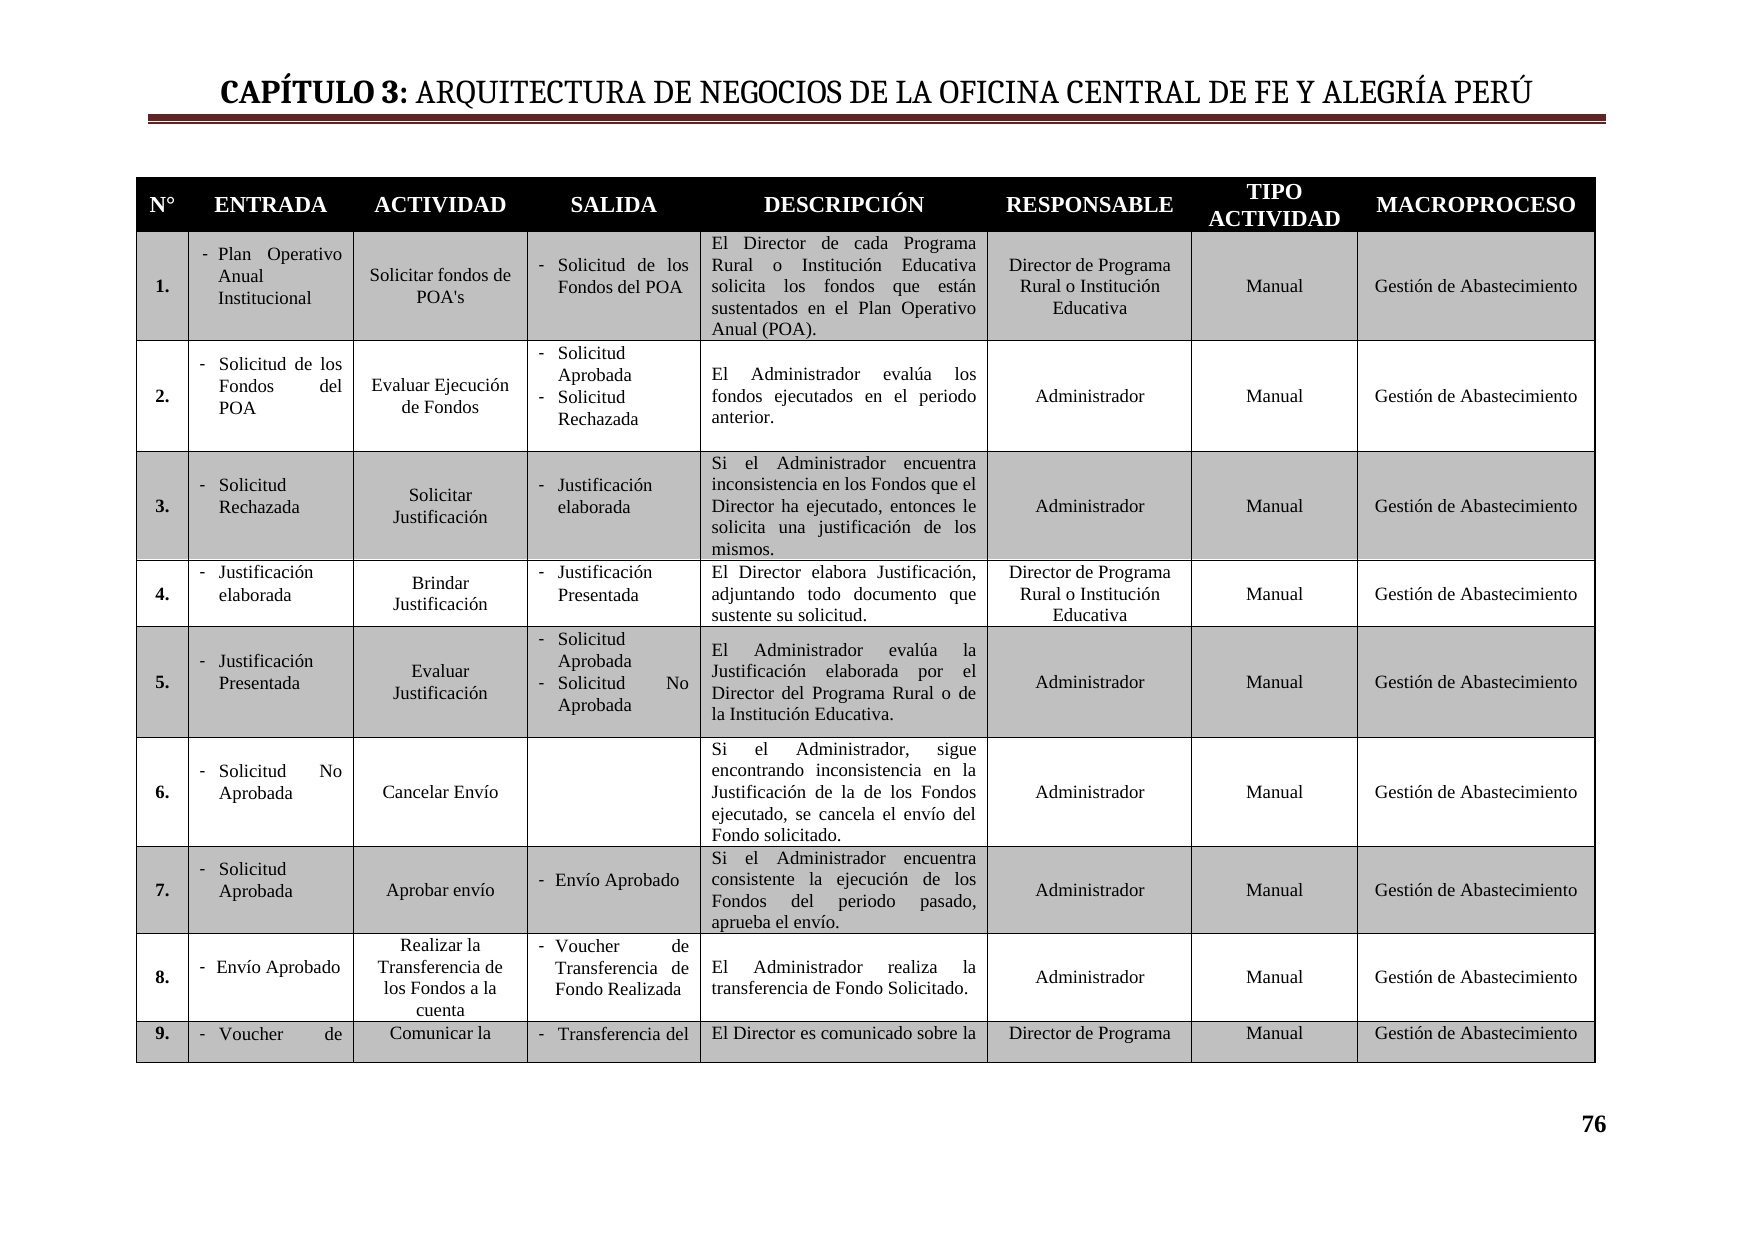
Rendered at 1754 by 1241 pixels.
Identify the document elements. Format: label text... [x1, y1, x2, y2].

table_cell Administrador [988, 934, 1191, 1021]
table_cell Solicitud Aprobada [189, 847, 353, 933]
table_header ACTIVIDAD [354, 178, 527, 231]
table_header TIPO ACTIVIDAD [1192, 178, 1357, 231]
table_cell 3. [137, 452, 188, 559]
table_cell 8. [137, 934, 188, 1021]
table_cell Gestión de Abastecimiento [1358, 738, 1594, 846]
table_cell Evaluar Justificación [354, 627, 527, 737]
table_cell Gestión de Abastecimiento [1358, 341, 1594, 451]
table_cell Administrador [988, 627, 1191, 737]
table_cell 7. [137, 847, 188, 933]
table_header SALIDA [528, 178, 700, 231]
table_cell Administrador [988, 452, 1191, 559]
table_cell Gestión de Abastecimiento [1358, 561, 1594, 626]
table_cell El Administrador evalúa los fondos ejecutados en el periodo anterior. [701, 341, 987, 451]
table_cell El Director de cada Programa Rural o Institución Educativa solicita los fondos que están sustentados en el Plan Operativo Anual (POA). [701, 232, 987, 340]
table_cell Solicitud No Aprobada [189, 738, 353, 846]
table_cell Aprobar envío [354, 847, 527, 933]
table_header MACROPROCESO [1358, 178, 1594, 231]
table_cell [528, 1022, 700, 1062]
table_cell 4. [137, 561, 188, 626]
table_cell Solicitud de los Fondos del POA [189, 341, 353, 451]
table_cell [988, 1022, 1191, 1062]
table_cell Si el Administrador encuentra consistente la ejecución de los Fondos del periodo pasado, aprueba el envío. [701, 847, 987, 933]
table_cell Envío Aprobado [189, 934, 353, 1021]
table_cell Solicitar fondos de POA's [354, 232, 527, 340]
table_cell 5. [137, 627, 188, 737]
table_cell Cancelar Envío [354, 738, 527, 846]
table_cell Gestión de Abastecimiento [1358, 934, 1594, 1021]
table_header RESPONSABLE [988, 178, 1191, 231]
table_cell Manual [1192, 934, 1357, 1021]
table_cell Justificación elaborada [189, 561, 353, 626]
table_cell Realizar la Transferencia de los Fondos a la cuenta [354, 934, 527, 1021]
table_cell Manual [1192, 561, 1357, 626]
table_cell Justificación Presentada [189, 627, 353, 737]
table_cell Director de Programa Rural o Institución Educativa [988, 232, 1191, 340]
table_cell Solicitud de los Fondos del POA [528, 232, 700, 340]
table_cell Justificación Presentada [528, 561, 700, 626]
table_cell Manual [1192, 847, 1357, 933]
table_cell Manual [1192, 341, 1357, 451]
table_cell Justificación elaborada [528, 452, 700, 559]
table_header ENTRADA [189, 178, 353, 231]
table_cell Voucher de Transferencia de Fondo Realizada [528, 934, 700, 1021]
table_cell 1. [137, 232, 188, 340]
table_cell Solicitar Justificación [354, 452, 527, 559]
table_cell Solicitud Aprobada Solicitud No Aprobada [528, 627, 700, 737]
table_cell [528, 738, 700, 846]
table_cell Administrador [988, 738, 1191, 846]
table_cell Administrador [988, 847, 1191, 933]
table_cell Evaluar Ejecución de Fondos [354, 341, 527, 451]
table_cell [354, 1022, 527, 1062]
table_cell Si el Administrador, sigue encontrando inconsistencia en la Justificación de la de los Fondos ejecutado, se cancela el envío del Fondo solicitado. [701, 738, 987, 846]
table_cell 2. [137, 341, 188, 451]
table_cell El Administrador evalúa la Justificación elaborada por el Director del Programa Rural o de la Institución Educativa. [701, 627, 987, 737]
table_cell Administrador [988, 341, 1191, 451]
table_cell Envío Aprobado [528, 847, 700, 933]
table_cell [1358, 1022, 1594, 1062]
table_cell 6. [137, 738, 188, 846]
table_cell Manual [1192, 1022, 1357, 1062]
table_cell Si el Administrador encuentra inconsistencia en los Fondos que el Director ha ejecutado, entonces le solicita una justificación de los mismos. [701, 452, 987, 559]
table_cell El Administrador realiza la transferencia de Fondo Solicitado. [701, 934, 987, 1021]
table_header N° [137, 178, 188, 231]
table_cell Manual [1192, 627, 1357, 737]
table_cell Solicitud Aprobada Solicitud Rechazada [528, 341, 700, 451]
table_cell Director de Programa Rural o Institución Educativa [988, 561, 1191, 626]
table_cell Plan Operativo Anual Institucional [189, 232, 353, 340]
table_cell Gestión de Abastecimiento [1358, 847, 1594, 933]
table_cell Gestión de Abastecimiento [1358, 232, 1594, 340]
table_cell El Director elabora Justificación, adjuntando todo documento que sustente su solicitud. [701, 561, 987, 626]
table_cell Brindar Justificación [354, 561, 527, 626]
table_header DESCRIPCIÓN [701, 178, 987, 231]
table_cell Manual [1192, 232, 1357, 340]
table_cell Gestión de Abastecimiento [1358, 627, 1594, 737]
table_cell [189, 1022, 353, 1062]
table_cell Manual [1192, 452, 1357, 559]
table_cell Manual [1192, 738, 1357, 846]
table_cell Solicitud Rechazada [189, 452, 353, 559]
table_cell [701, 1022, 987, 1062]
table_cell 9. [137, 1022, 188, 1062]
table_cell Gestión de Abastecimiento [1358, 452, 1594, 559]
